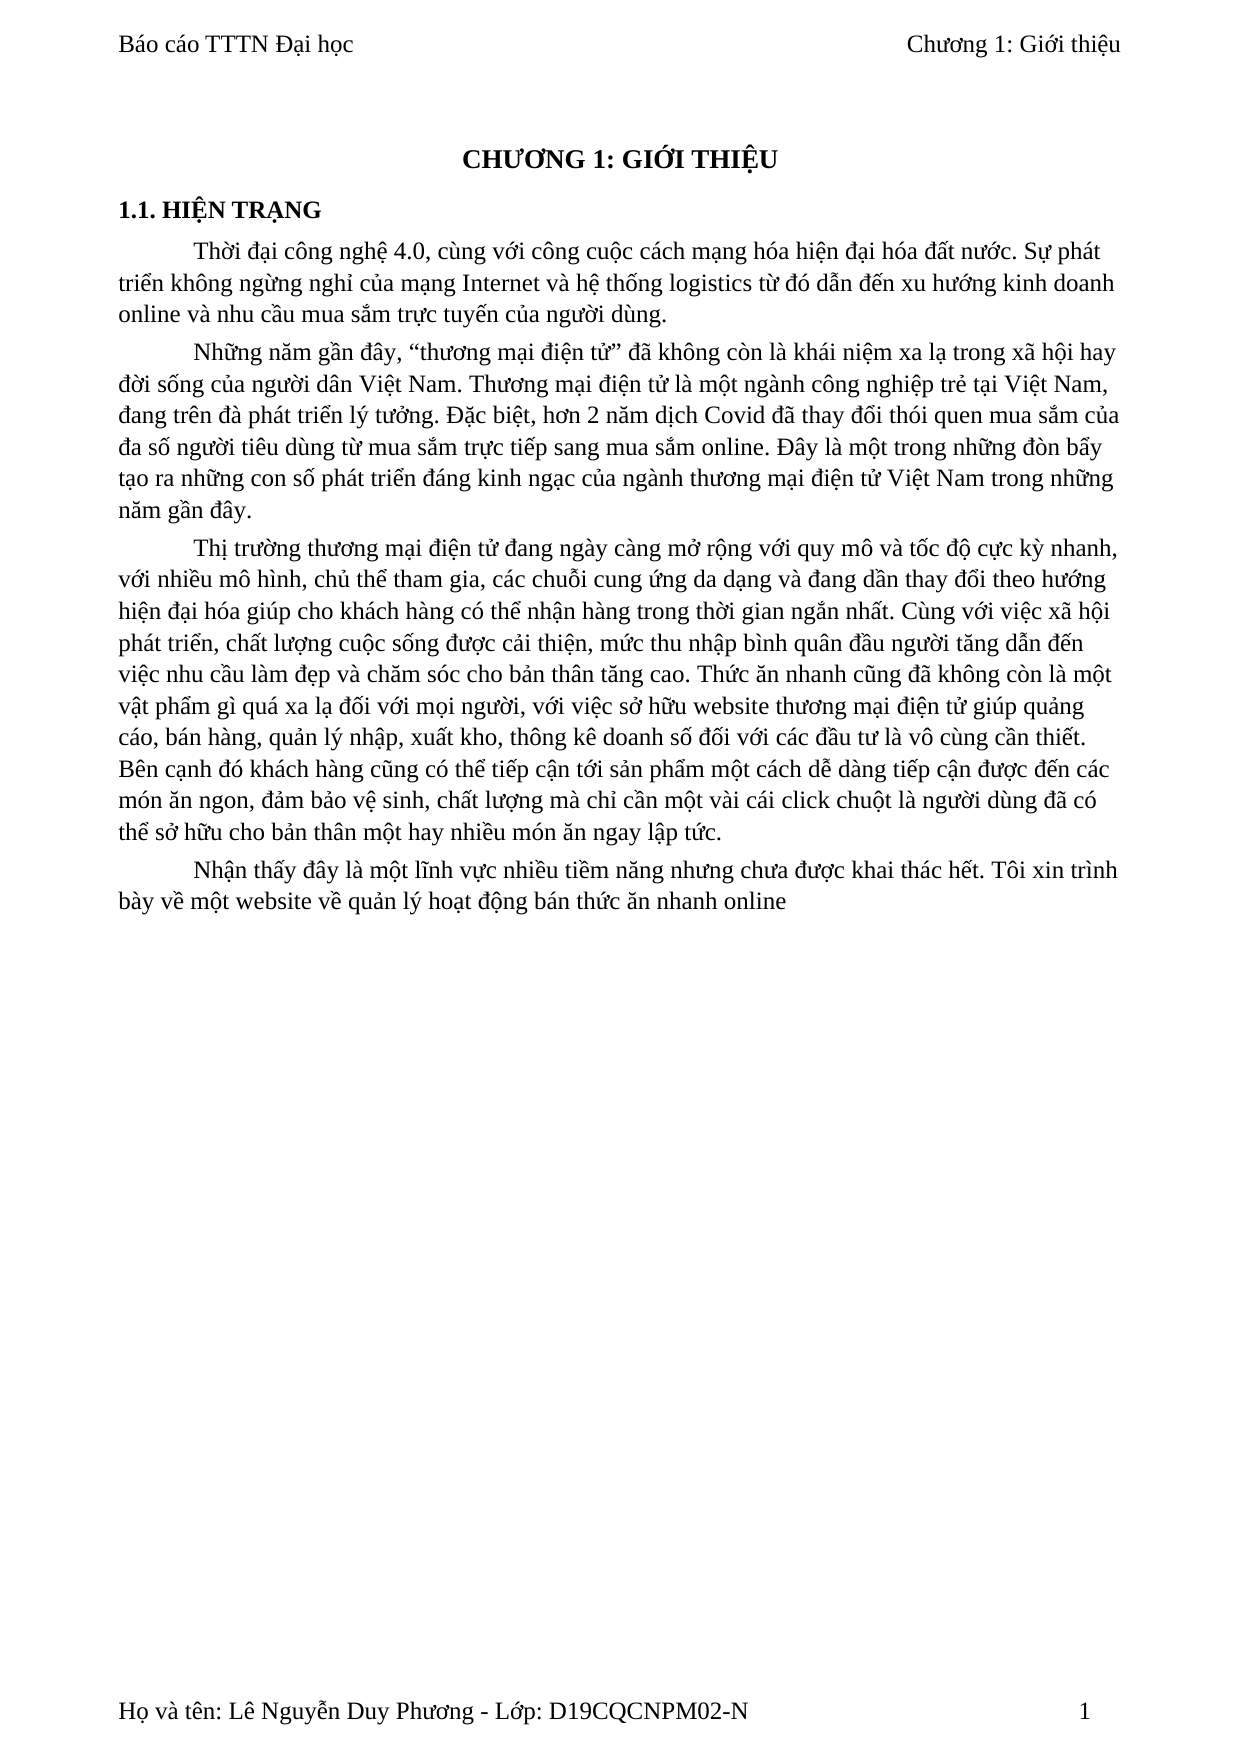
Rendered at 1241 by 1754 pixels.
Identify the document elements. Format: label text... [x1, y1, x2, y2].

text Thời đại công nghệ 4.0, cùng với công cuộc cách mạng hóa hiện đại hóa đất nước. Sự phát triển không ngừng nghỉ của mạng Internet và hệ thống logistics từ đó dẫn đến xu hướng kinh doanh online và nhu cầu mua sắm trực tuyến của người dùng. [118, 236, 1122, 328]
subtitle 1.1. HIỆN TRẠNG [118, 195, 1122, 224]
text Thị trường thương mại điện tử đang ngày càng mở rộng với quy mô và tốc độ cực kỳ nhanh, với nhiều mô hình, chủ thể tham gia, các chuỗi cung ứng da dạng và đang dần thay đổi theo hướng hiện đại hóa giúp cho khách hàng có thể nhận hàng trong thời gian ngắn nhất. Cùng với việc xã hội phát triển, chất lượng cuộc sống được cải thiện, mức thu nhập bình quân đầu người tăng dẫn đến việc nhu cầu làm đẹp và chăm sóc cho bản thân tăng cao. Thức ăn nhanh cũng đã không còn là một vật phẩm gì quá xa lạ đối với mọi người, với việc sở hữu website thương mại điện tử giúp quảng cáo, bán hàng, quản lý nhập, xuất kho, thông kê doanh số đối với các đầu tư là vô cùng cần thiết. Bên cạnh đó khách hàng cũng có thể tiếp cận tới sản phẩm một cách dễ dàng tiếp cận được đến các món ăn ngon, đảm bảo vệ sinh, chất lượng mà chỉ cần một vài cái click chuột là người dùng đã có thể sở hữu cho bản thân một hay nhiều món ăn ngay lập tức. [118, 533, 1122, 846]
text Những năm gần đây, “thương mại điện tử” đã không còn là khái niệm xa lạ trong xã hội hay đời sống của người dân Việt Nam. Thương mại điện tử là một ngành công nghiệp trẻ tại Việt Nam, đang trên đà phát triển lý tưởng. Đặc biệt, hơn 2 năm dịch Covid đã thay đổi thói quen mua sắm của đa số người tiêu dùng từ mua sắm trực tiếp sang mua sắm online. Đây là một trong những đòn bẩy tạo ra những con số phát triển đáng kinh ngạc của ngành thương mại điện tử Việt Nam trong những năm gần đây. [118, 337, 1122, 524]
subtitle CHƯƠNG 1: GIỚI THIỆU [118, 143, 1122, 174]
text Nhận thấy đây là một lĩnh vực nhiều tiềm năng nhưng chưa được khai thác hết. Tôi xin trình bày về một website về quản lý hoạt động bán thức ăn nhanh online [118, 855, 1122, 915]
